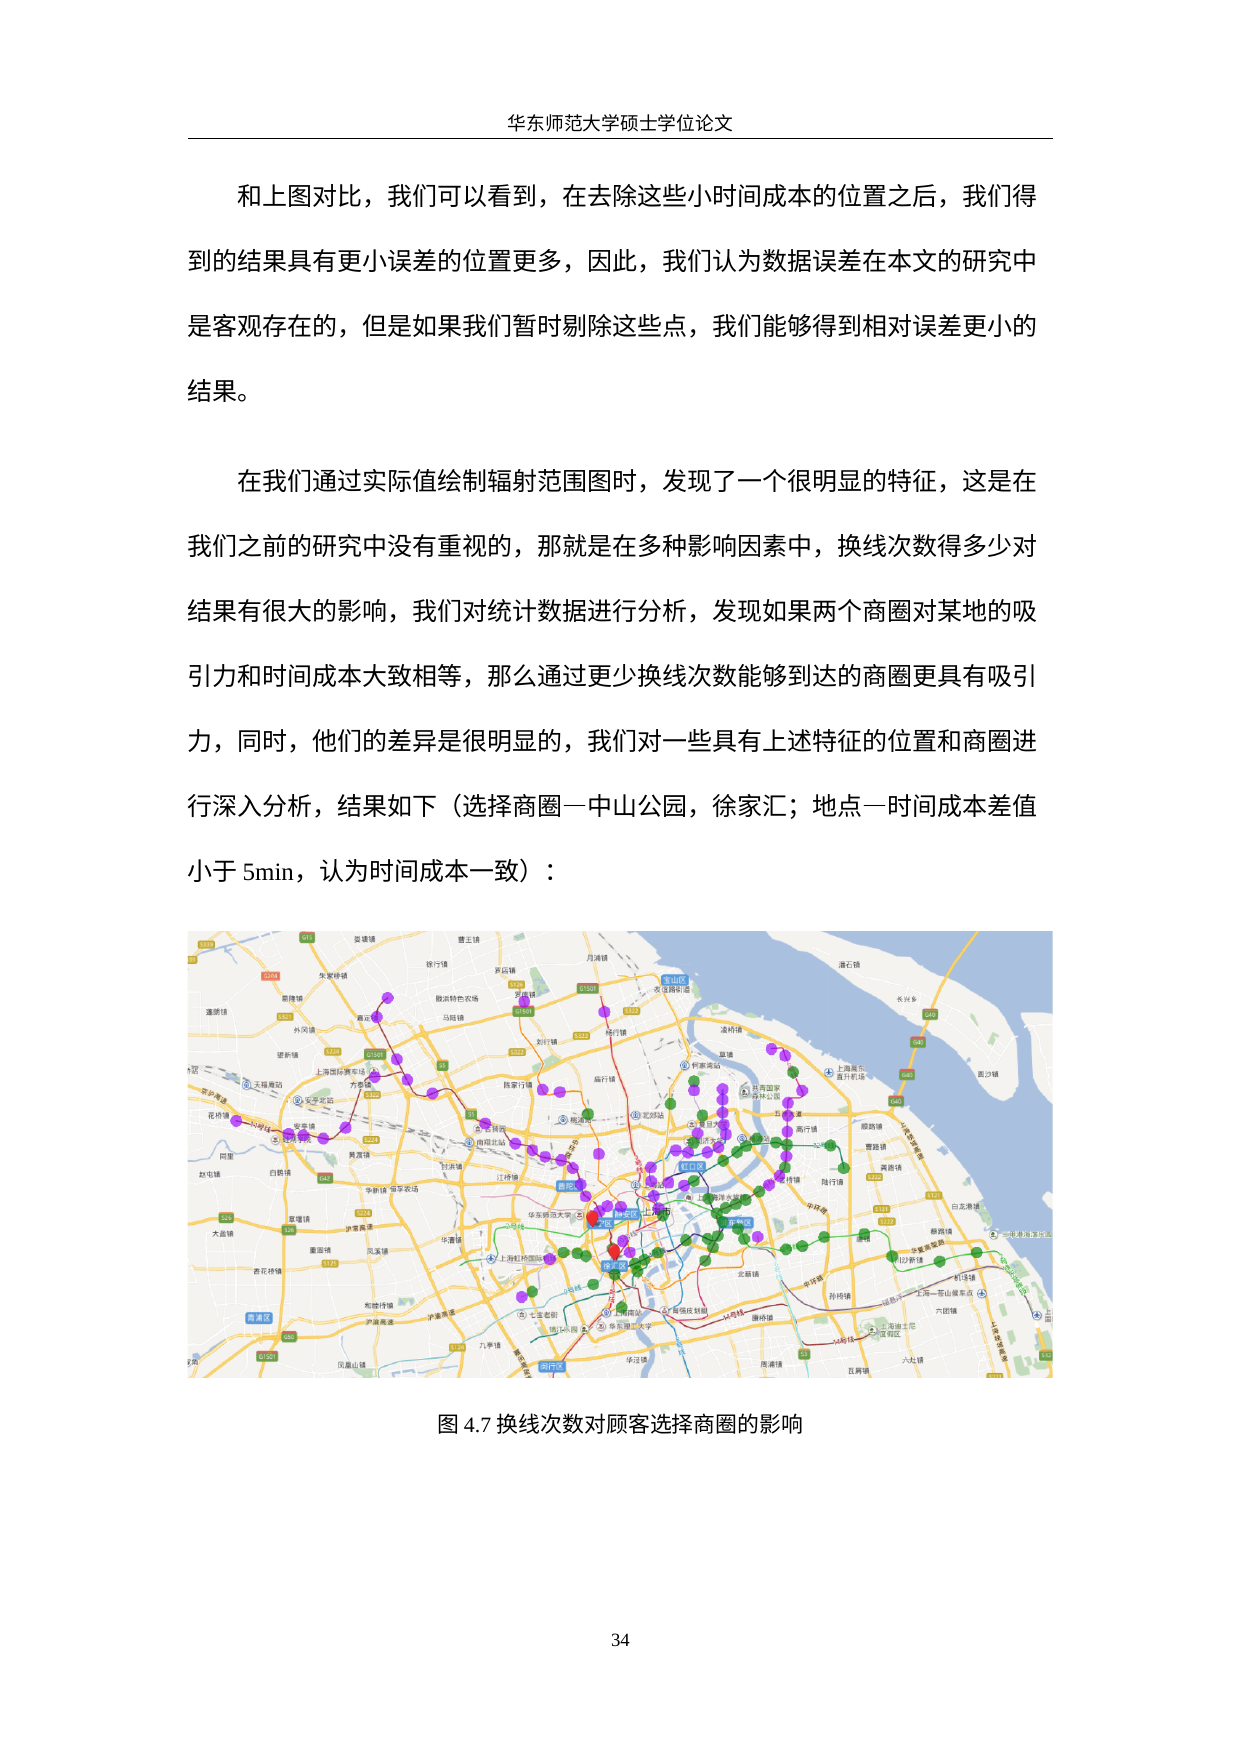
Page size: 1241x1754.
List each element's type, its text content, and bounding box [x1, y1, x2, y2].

text 和上图对比，我们可以看到，在去除这些小时间成本的位置之后，我们得到的结果具有更小误差的位置更多，因此，我们认为数据误差在本文的研究中是客观存在的，但是如果我们暂时剔除这些点，我们能够得到相对误差更小的结果。 [187, 162, 1053, 422]
text 图4.7 换线次数对顾客选择商圈的影响 [187, 1407, 1053, 1439]
text 在我们通过实际值绘制辐射范围图时，发现了一个很明显的特征，这是在我们之前的研究中没有重视的，那就是在多种影响因素中，换线次数得多少对结果有很大的影响，我们对统计数据进行分析，发现如果两个商圈对某地的吸引力和时间成本大致相等，那么通过更少换线次数能够到达的商圈更具有吸引力，同时，他们的差异是很明显的，我们对一些具有上述特征的位置和商圈进行深入分析，结果如下（选择商圈—中山公园，徐家汇；地点—时间成本差值小于5min，认为时间成本一致）： [187, 447, 1053, 902]
